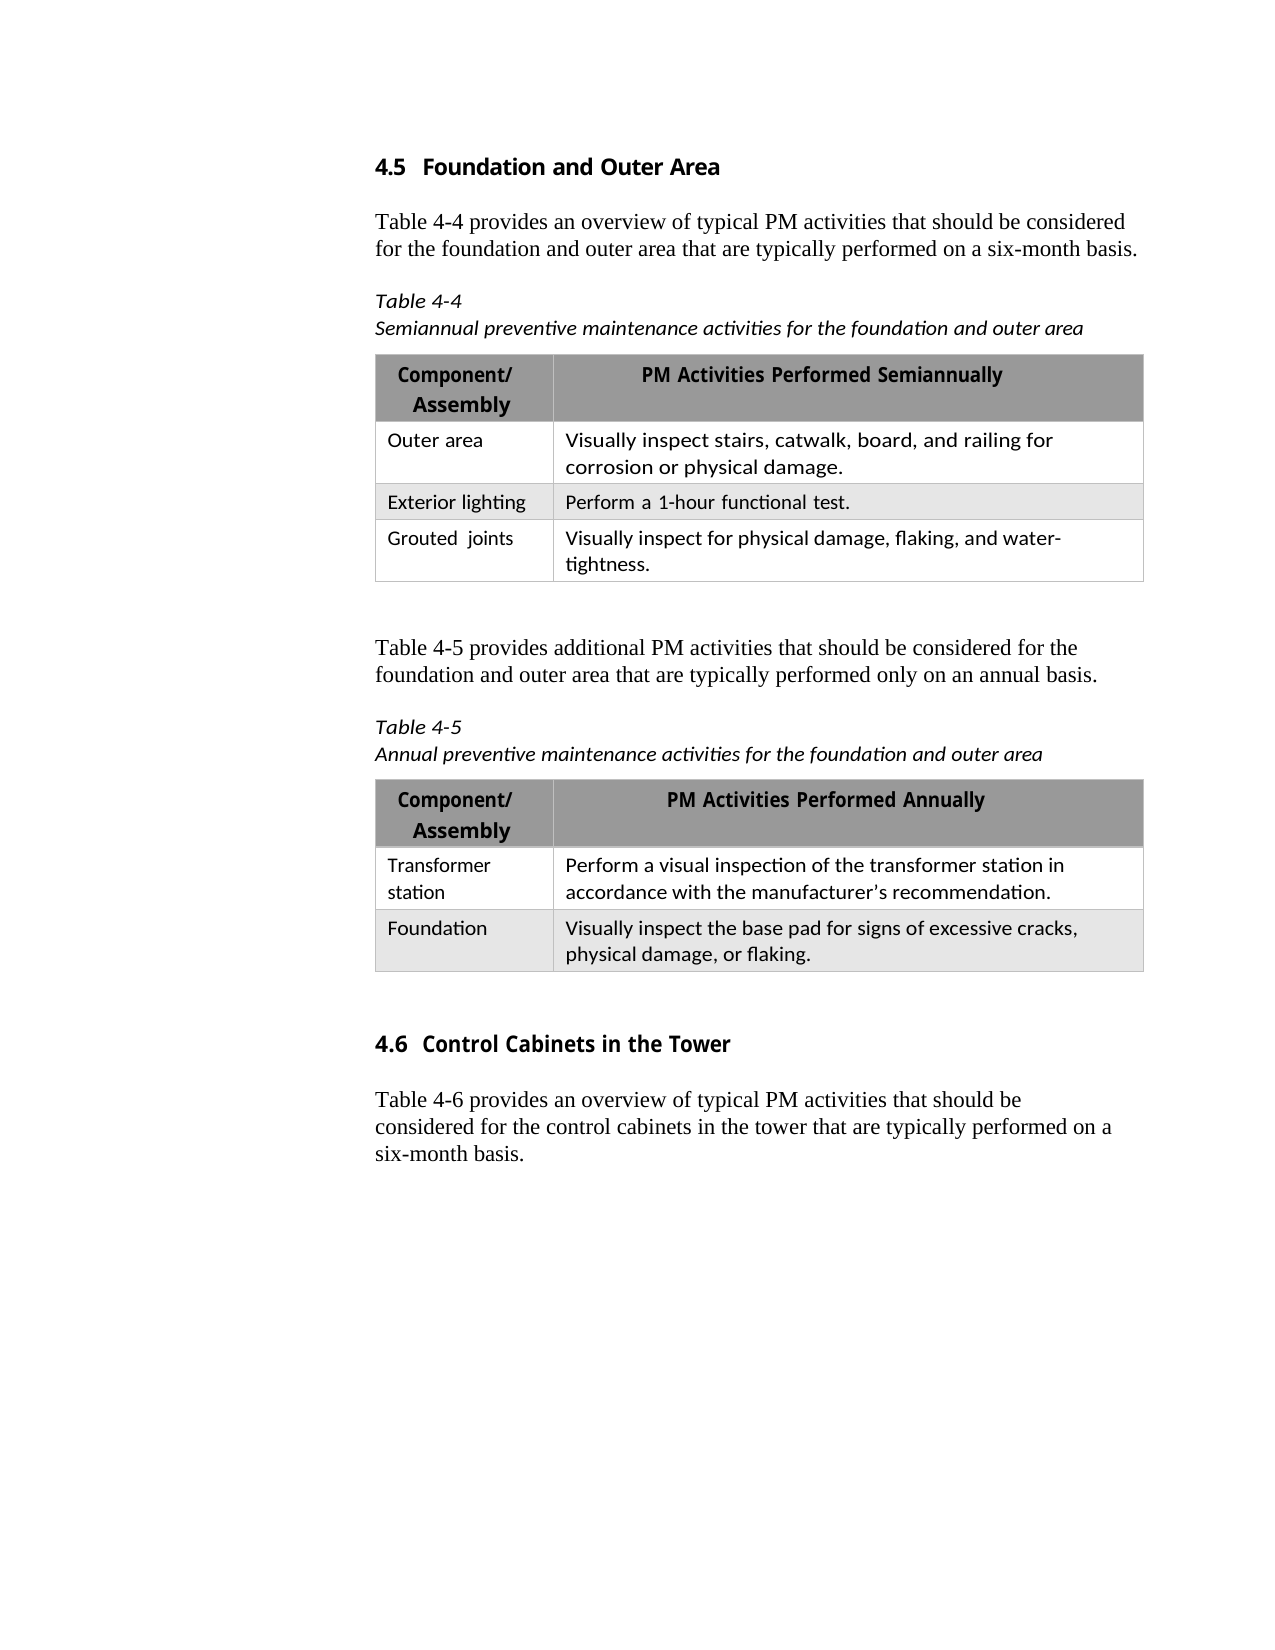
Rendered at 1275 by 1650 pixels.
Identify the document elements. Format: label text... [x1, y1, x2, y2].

table_cell Foundation [376, 910, 553, 971]
text Annual preventive maintenance activities for the foundation and outer area [375, 741, 1194, 766]
table_cell Perform a visual inspection of the transformer station in accordance with the manufacturer’s recommendation. [554, 848, 1143, 909]
table_cell Outer area [376, 422, 553, 483]
table_header Component/ Assembly [376, 355, 553, 421]
table_cell Visually inspect for physical damage, flaking, and water- tightness. [554, 520, 1143, 581]
table_cell Visually inspect the base pad for signs of excessive cracks, physical damage, or flaking. [554, 910, 1143, 971]
table_header Component/ Assembly [376, 780, 553, 846]
text Table 4-5 provides additional PM activities that should be considered for the foundation and outer area that are typically performed only on an annual basis. [375, 634, 1119, 687]
subtitle Foundation and Outer Area [375, 151, 1194, 182]
table_cell Perform a 1-hour functional test. [554, 484, 1143, 519]
text Table 4-4 [375, 288, 1194, 314]
text Table 4-6 provides an overview of typical PM activities that should be considered for the control cabinets in the tower that are typically performed on a six-month basis. [375, 1086, 1124, 1166]
text Semiannual preventive maintenance activities for the foundation and outer area [375, 315, 1194, 341]
table_cell Visually inspect stairs, catwalk, board, and railing for corrosion or physical damage. [554, 422, 1143, 483]
table_header PM Activities Performed Annually [554, 780, 1143, 846]
text Table 4-4 provides an overview of typical PM activities that should be considered for the foundation and outer area that are typically performed on a six-month basis. [375, 208, 1142, 262]
table_cell Exterior lighting [376, 484, 553, 519]
table_header PM Activities Performed Semiannually [554, 355, 1143, 421]
table_cell Transformer station [376, 848, 553, 909]
text Table 4-5 [375, 714, 1194, 739]
table_cell Grouted joints [376, 520, 553, 581]
subtitle Control Cabinets in the Tower [375, 1028, 1194, 1059]
